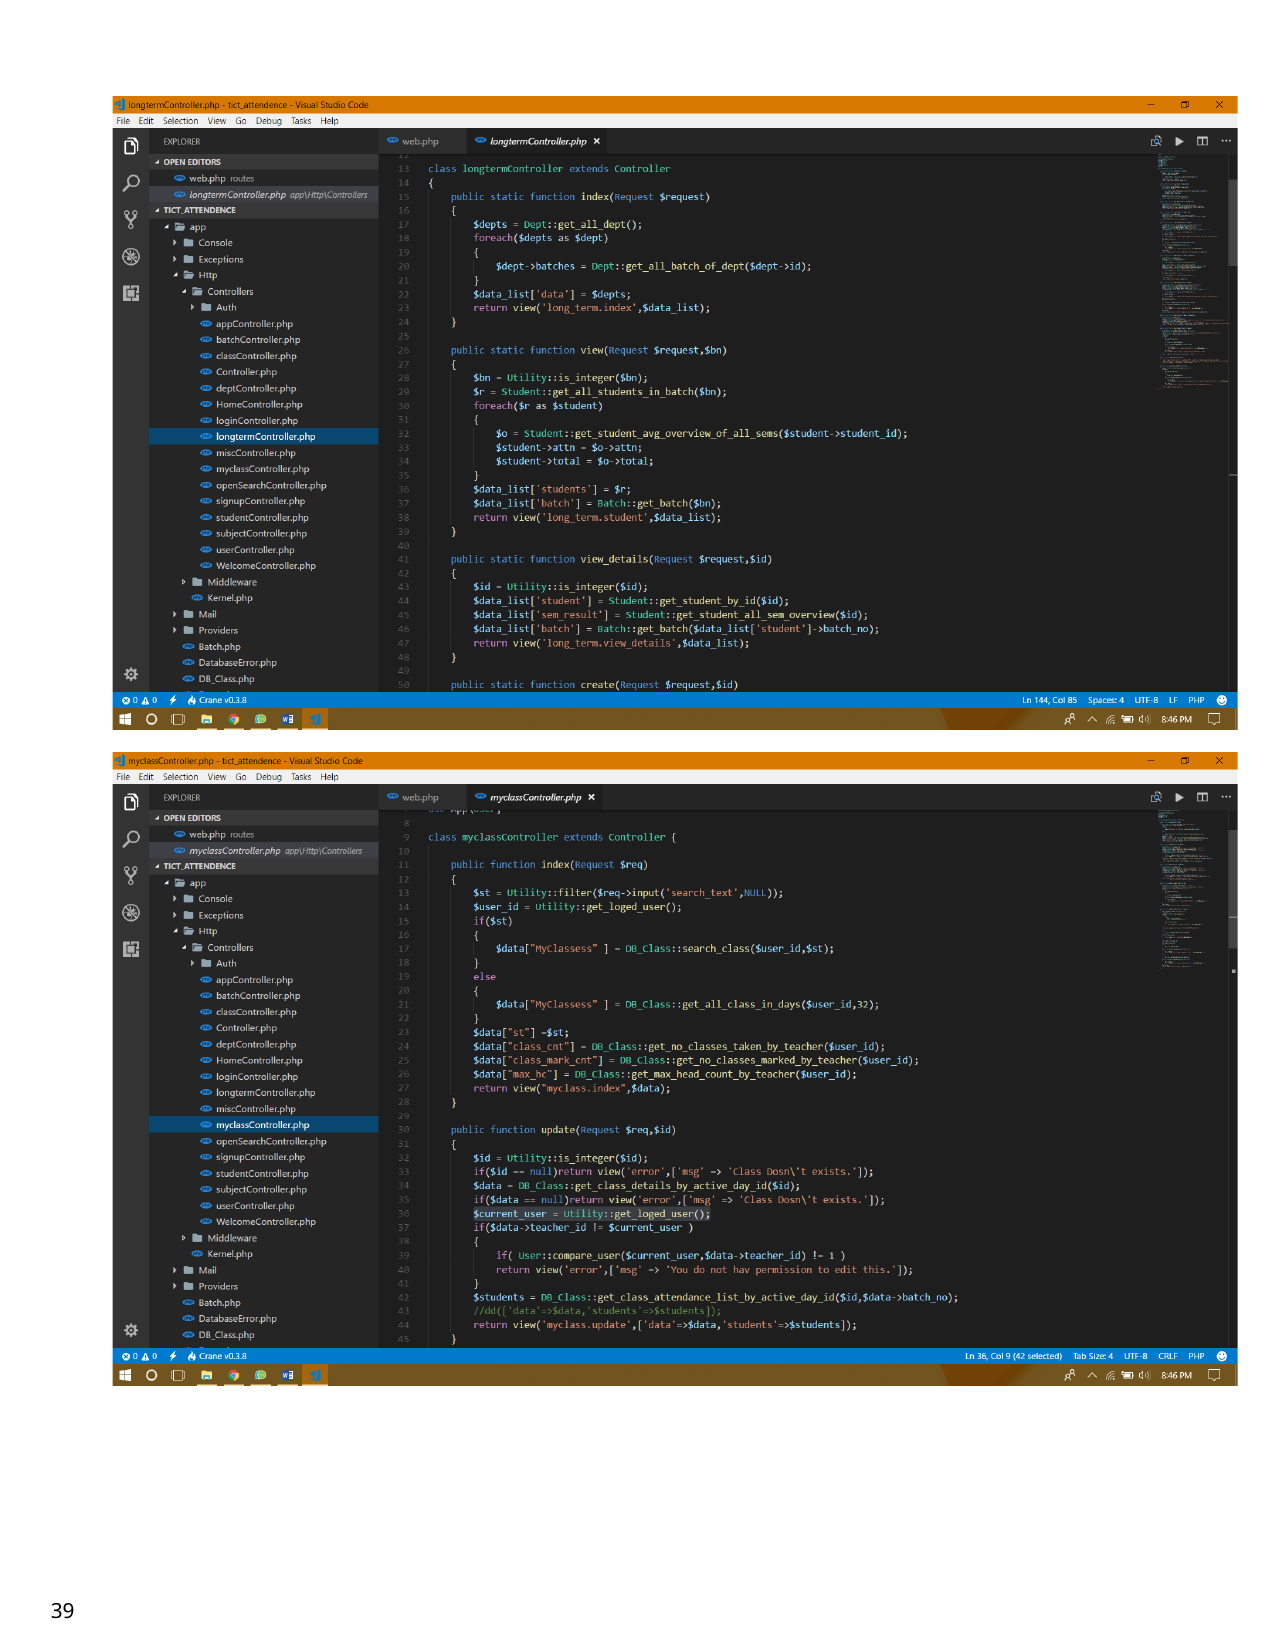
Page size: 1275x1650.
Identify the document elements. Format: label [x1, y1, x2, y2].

picture [112, 96, 1238, 730]
picture [112, 752, 1238, 1386]
